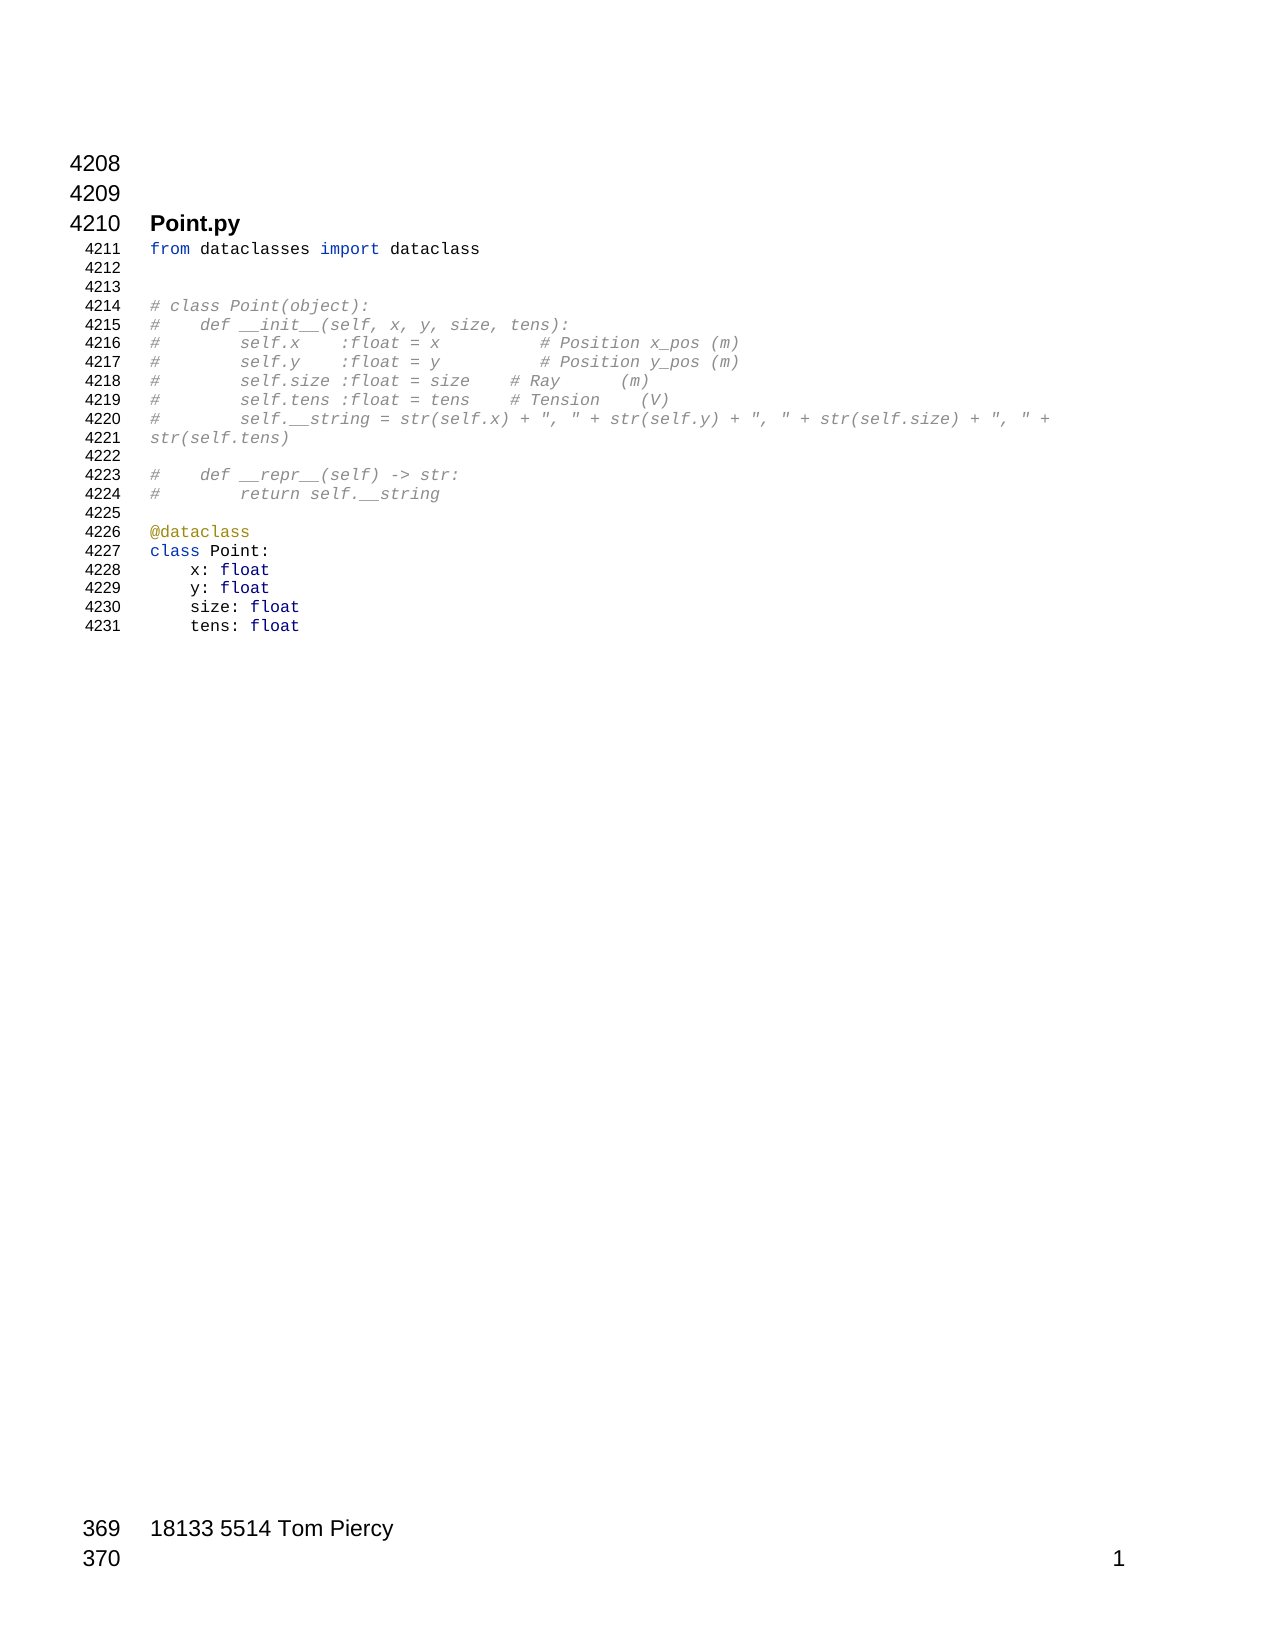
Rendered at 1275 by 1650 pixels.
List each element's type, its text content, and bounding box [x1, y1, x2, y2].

text Point.py [150, 210, 1125, 237]
text from dataclasses import dataclass # class Point(object): # def __init__(self, x, y, size, tens): # self.x :float = x # Position x_pos (m) # self.y :float = y # Position y_pos (m) # self.size :float = size # Ray (m) # self.tens :float = tens # Tension (V) # self.__string = str(self.x) + ", " + str(self.y) + ", " + str(self.size) + ", " + str(self.tens) # def __repr__(self) -> str: # return self.__string @dataclass class Point: x: float y: float size: float tens: float [150, 241, 1125, 637]
